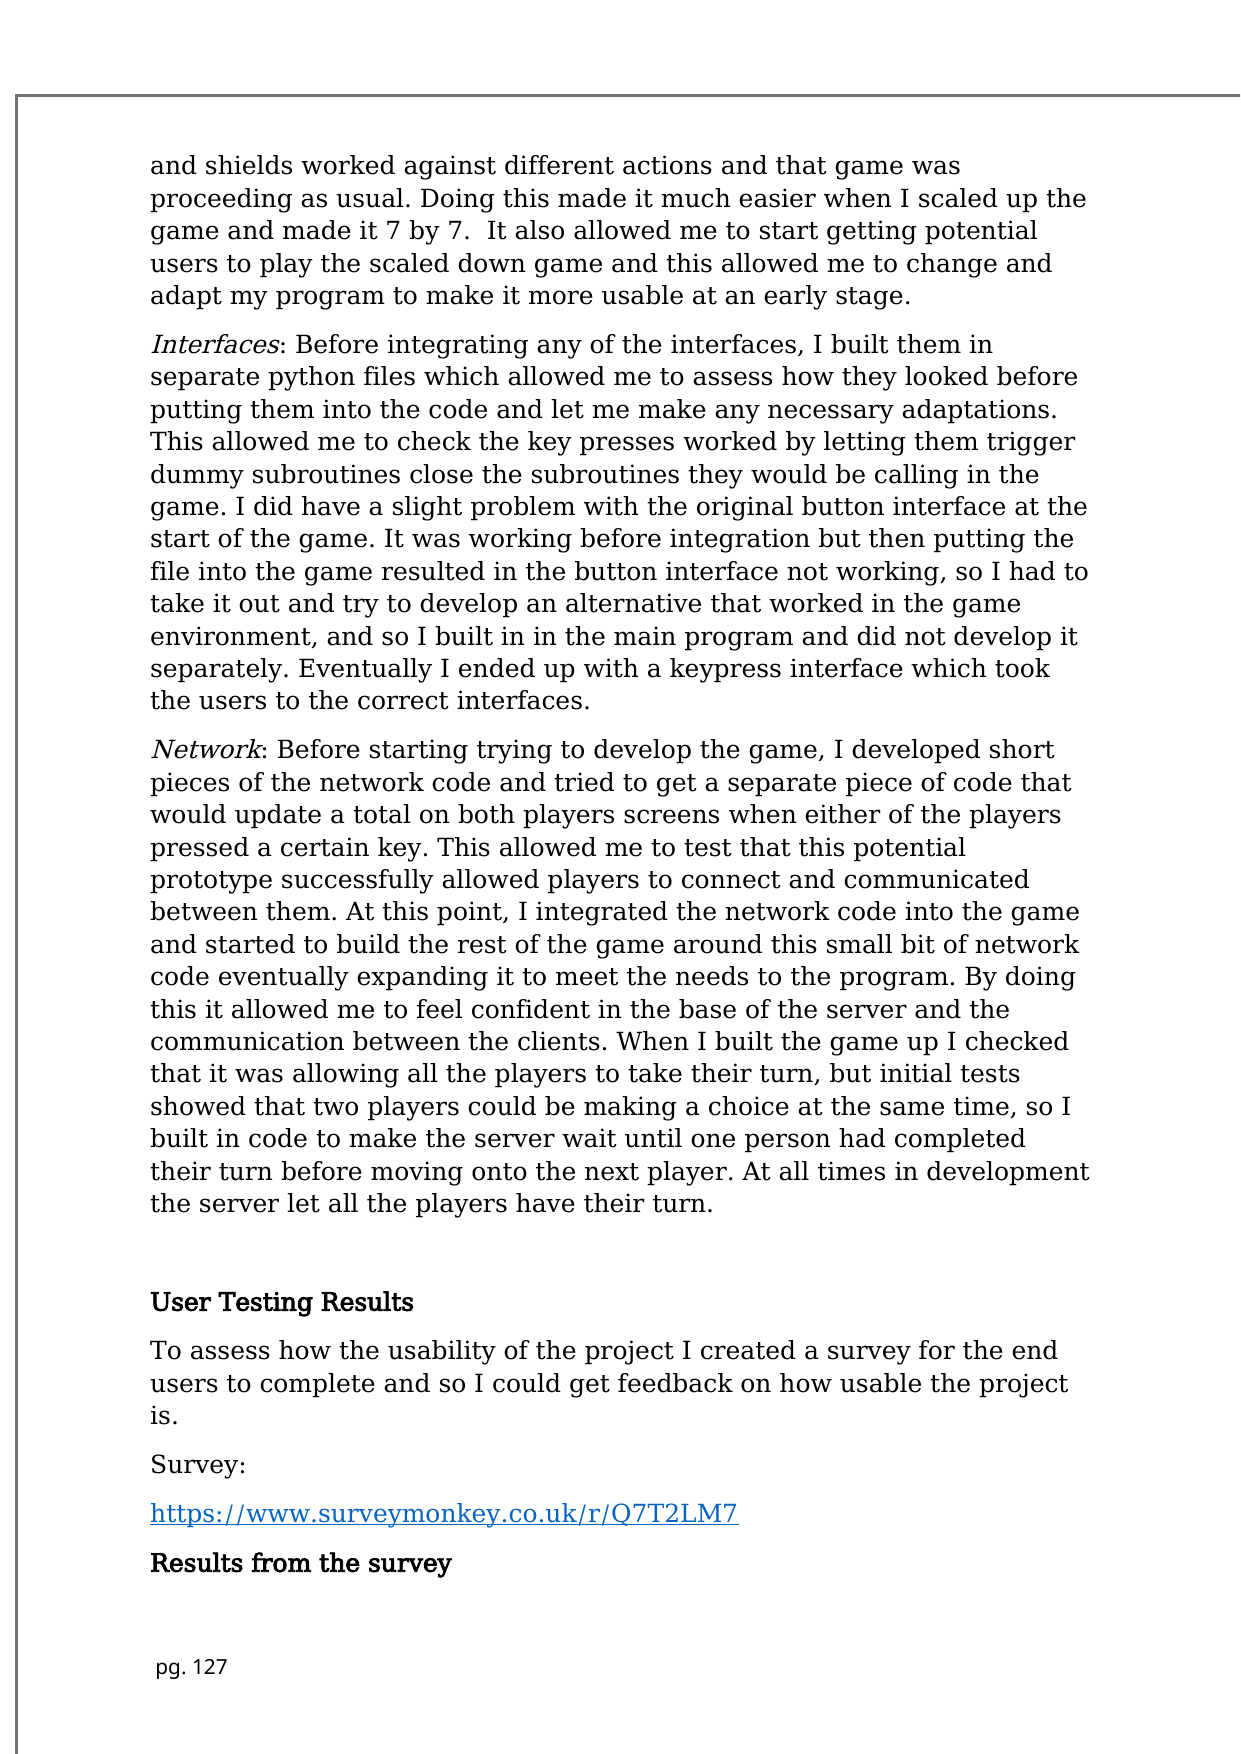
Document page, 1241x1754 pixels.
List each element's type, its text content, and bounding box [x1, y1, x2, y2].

text Interfaces: Before integrating any of the interfaces, I built them in separate python files which allowed me to assess how they looked before putting them into the code and let me make any necessary adaptations. This allowed me to check the key presses worked by letting them trigger dummy subroutines close the subroutines they would be calling in the game. I did have a slight problem with the original button interface at the start of the game. It was working before integration but then putting the file into the game resulted in the button interface not working, so I had to take it out and try to develop an alternative that worked in the game environment, and so I built in in the main program and did not develop it separately. Eventually I ended up with a keypress interface which took the users to the correct interfaces. [150, 329, 1090, 715]
text Survey: [150, 1449, 1090, 1479]
text User Testing Results [150, 1286, 1090, 1316]
text Network: Before starting trying to develop the game, I developed short pieces of the network code and tried to get a separate piece of code that would update a total on both players screens when either of the players pressed a certain key. This allowed me to test that this potential prototype successfully allowed players to connect and communicated between them. At this point, I integrated the network code into the game and started to build the rest of the game around this small bit of network code eventually expanding it to meet the needs to the program. By doing this it allowed me to feel confident in the base of the server and the communication between the clients. When I built the game up I checked that it was allowing all the players to take their turn, but initial tests showed that two players could be making a choice at the same time, so I built in code to make the server wait until one person had completed their turn before moving onto the next player. At all times in development the server let all the players have their turn. [150, 734, 1090, 1218]
text Results from the survey [150, 1547, 1090, 1577]
text https://www.surveymonkey.co.uk/r/Q7T2LM7 [150, 1498, 1090, 1528]
text To assess how the usability of the project I created a survey for the end users to complete and so I could get feedback on how usable the project is. [150, 1335, 1090, 1429]
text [150, 150, 1090, 309]
